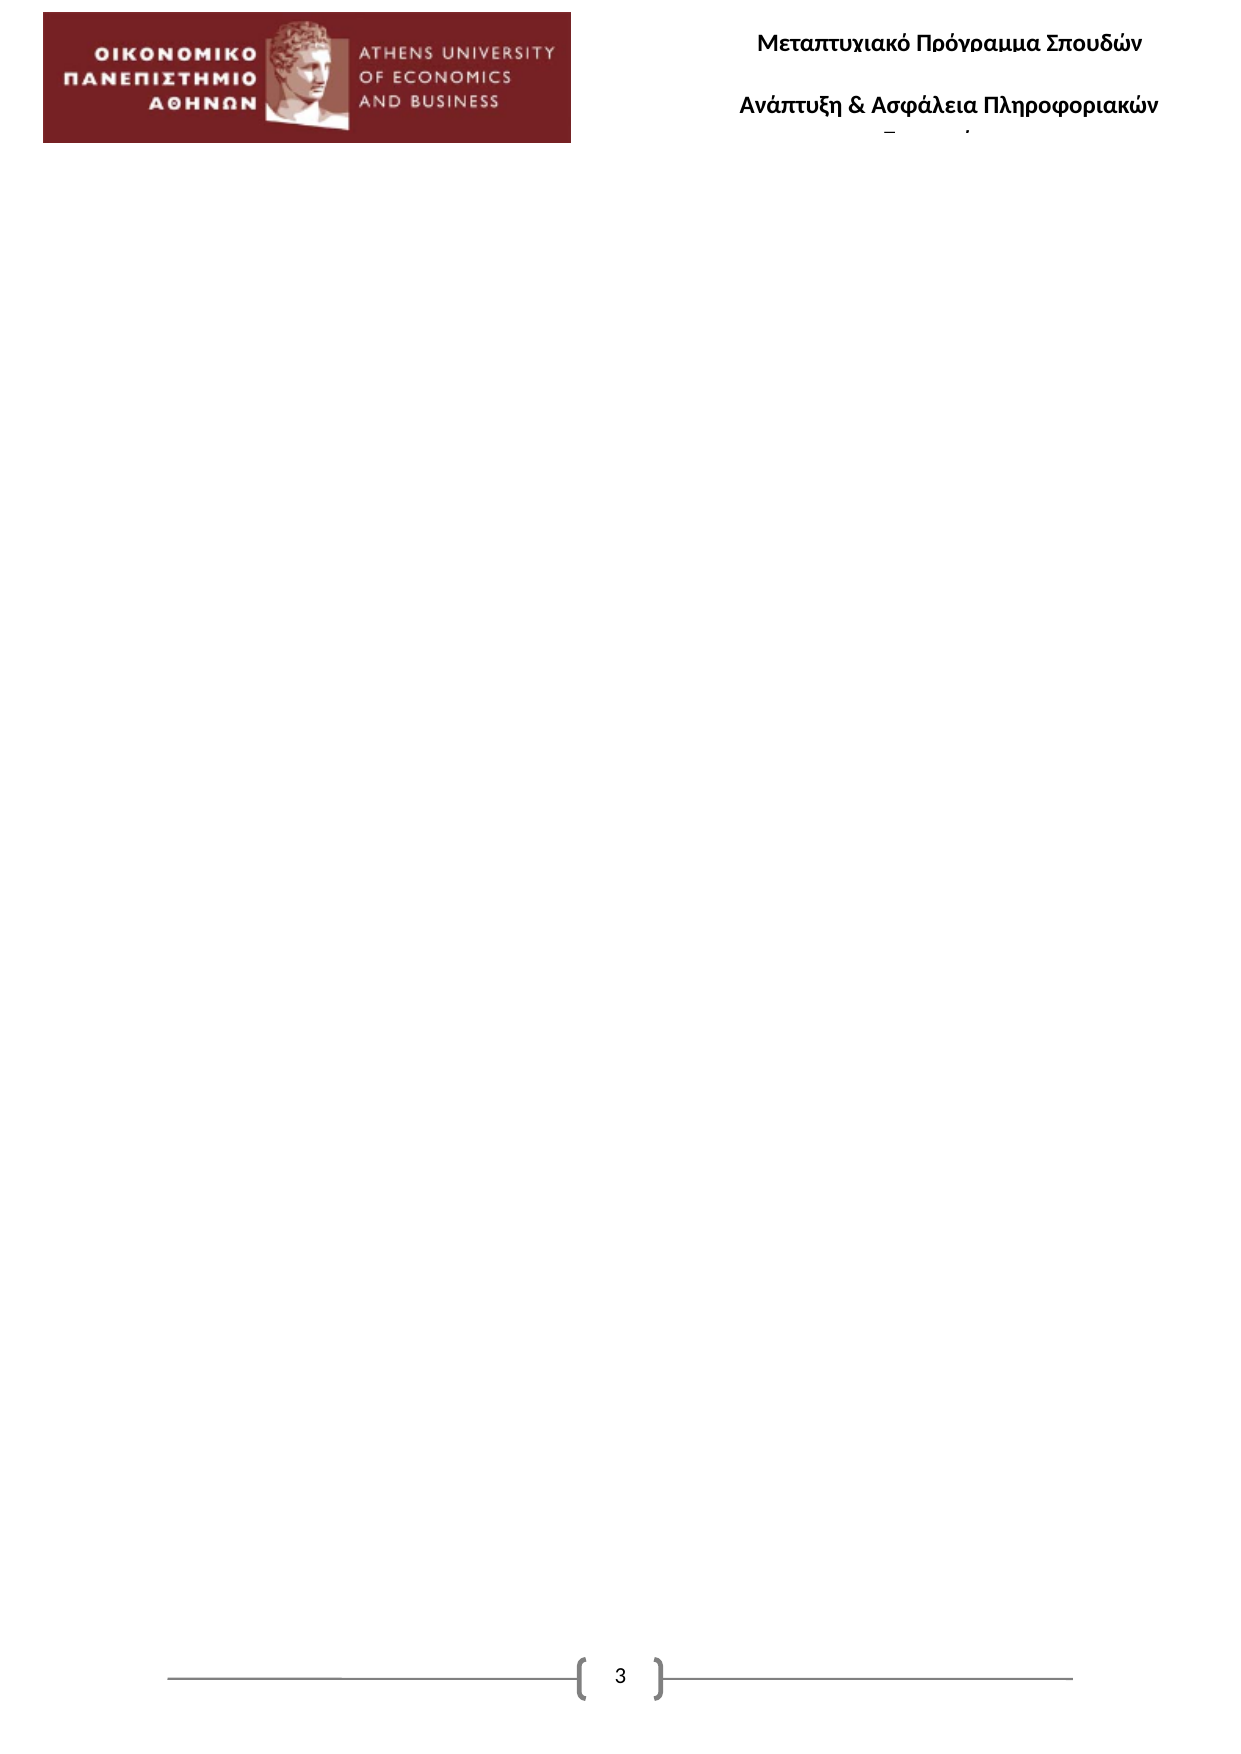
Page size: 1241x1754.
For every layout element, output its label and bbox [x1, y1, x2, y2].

picture [43, 12, 571, 143]
